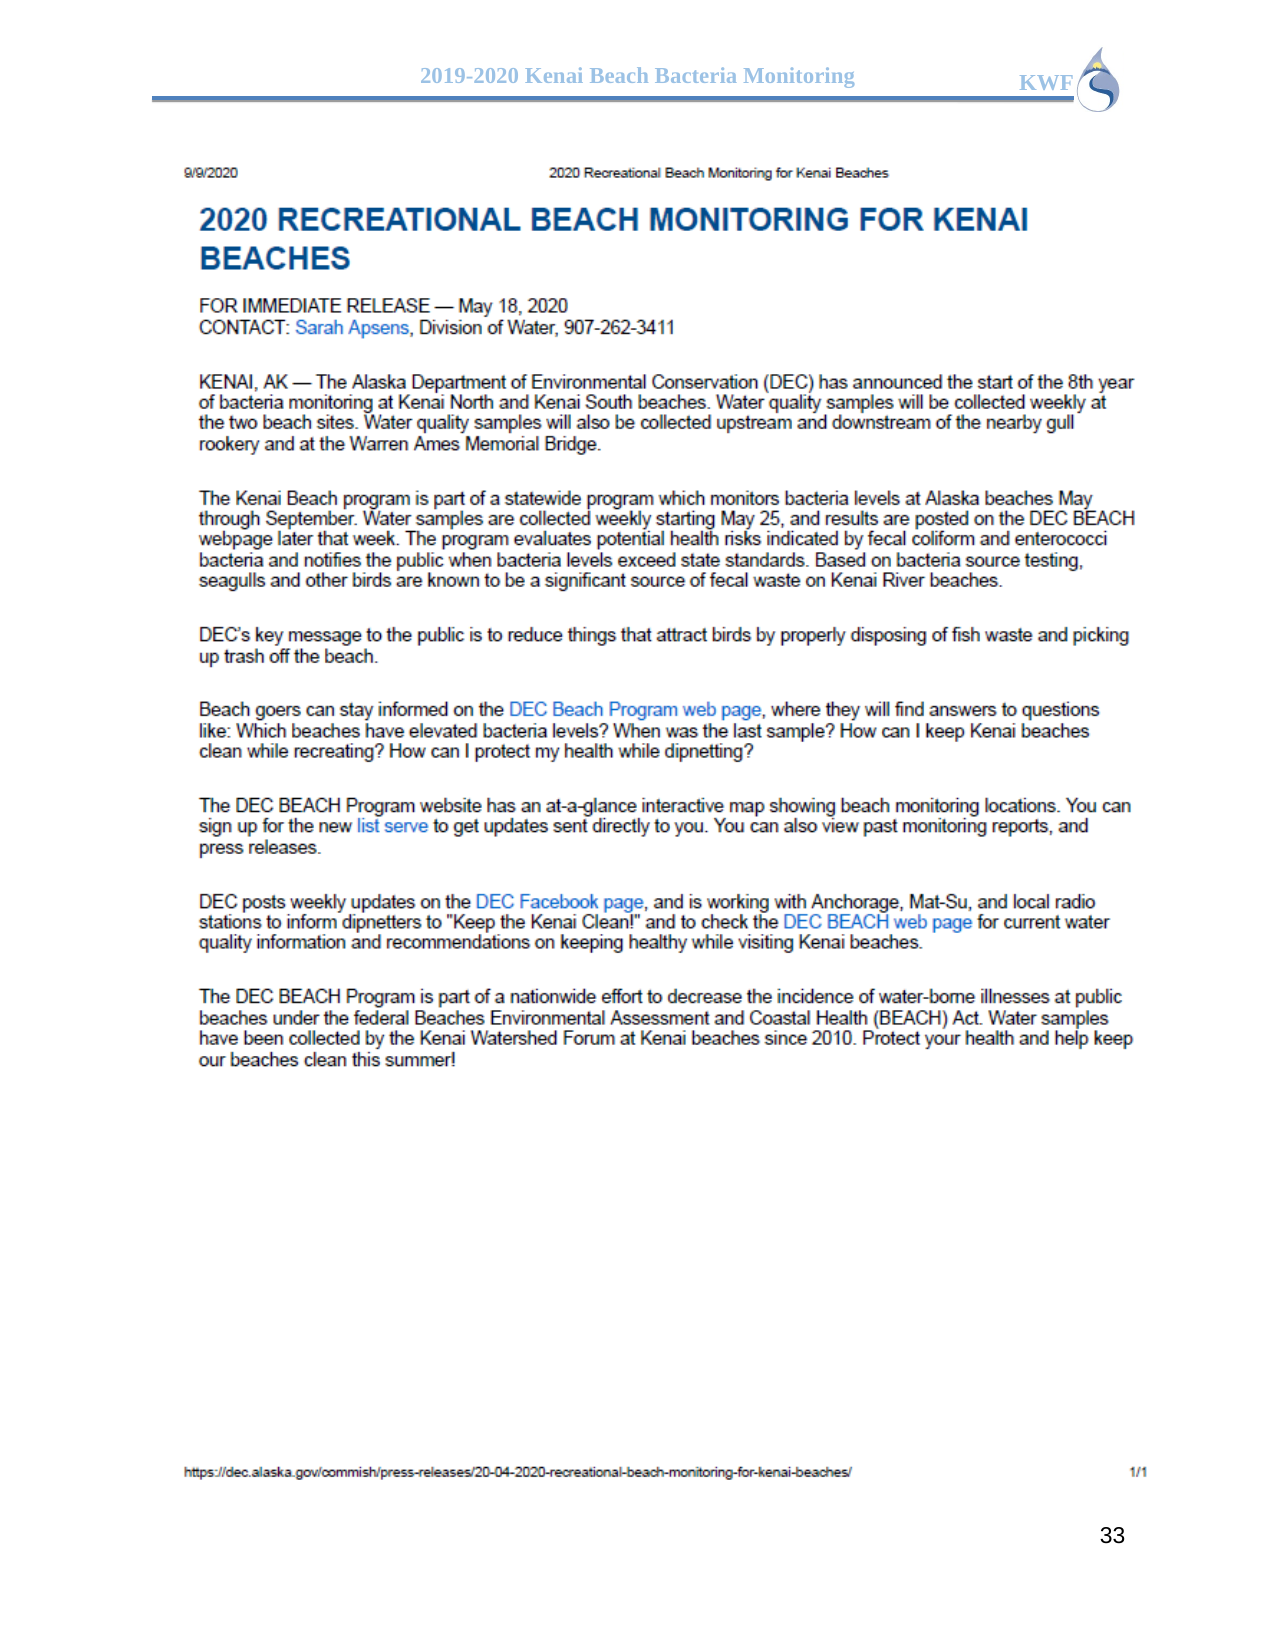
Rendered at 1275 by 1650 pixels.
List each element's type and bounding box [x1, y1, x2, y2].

picture [1074, 45, 1124, 112]
